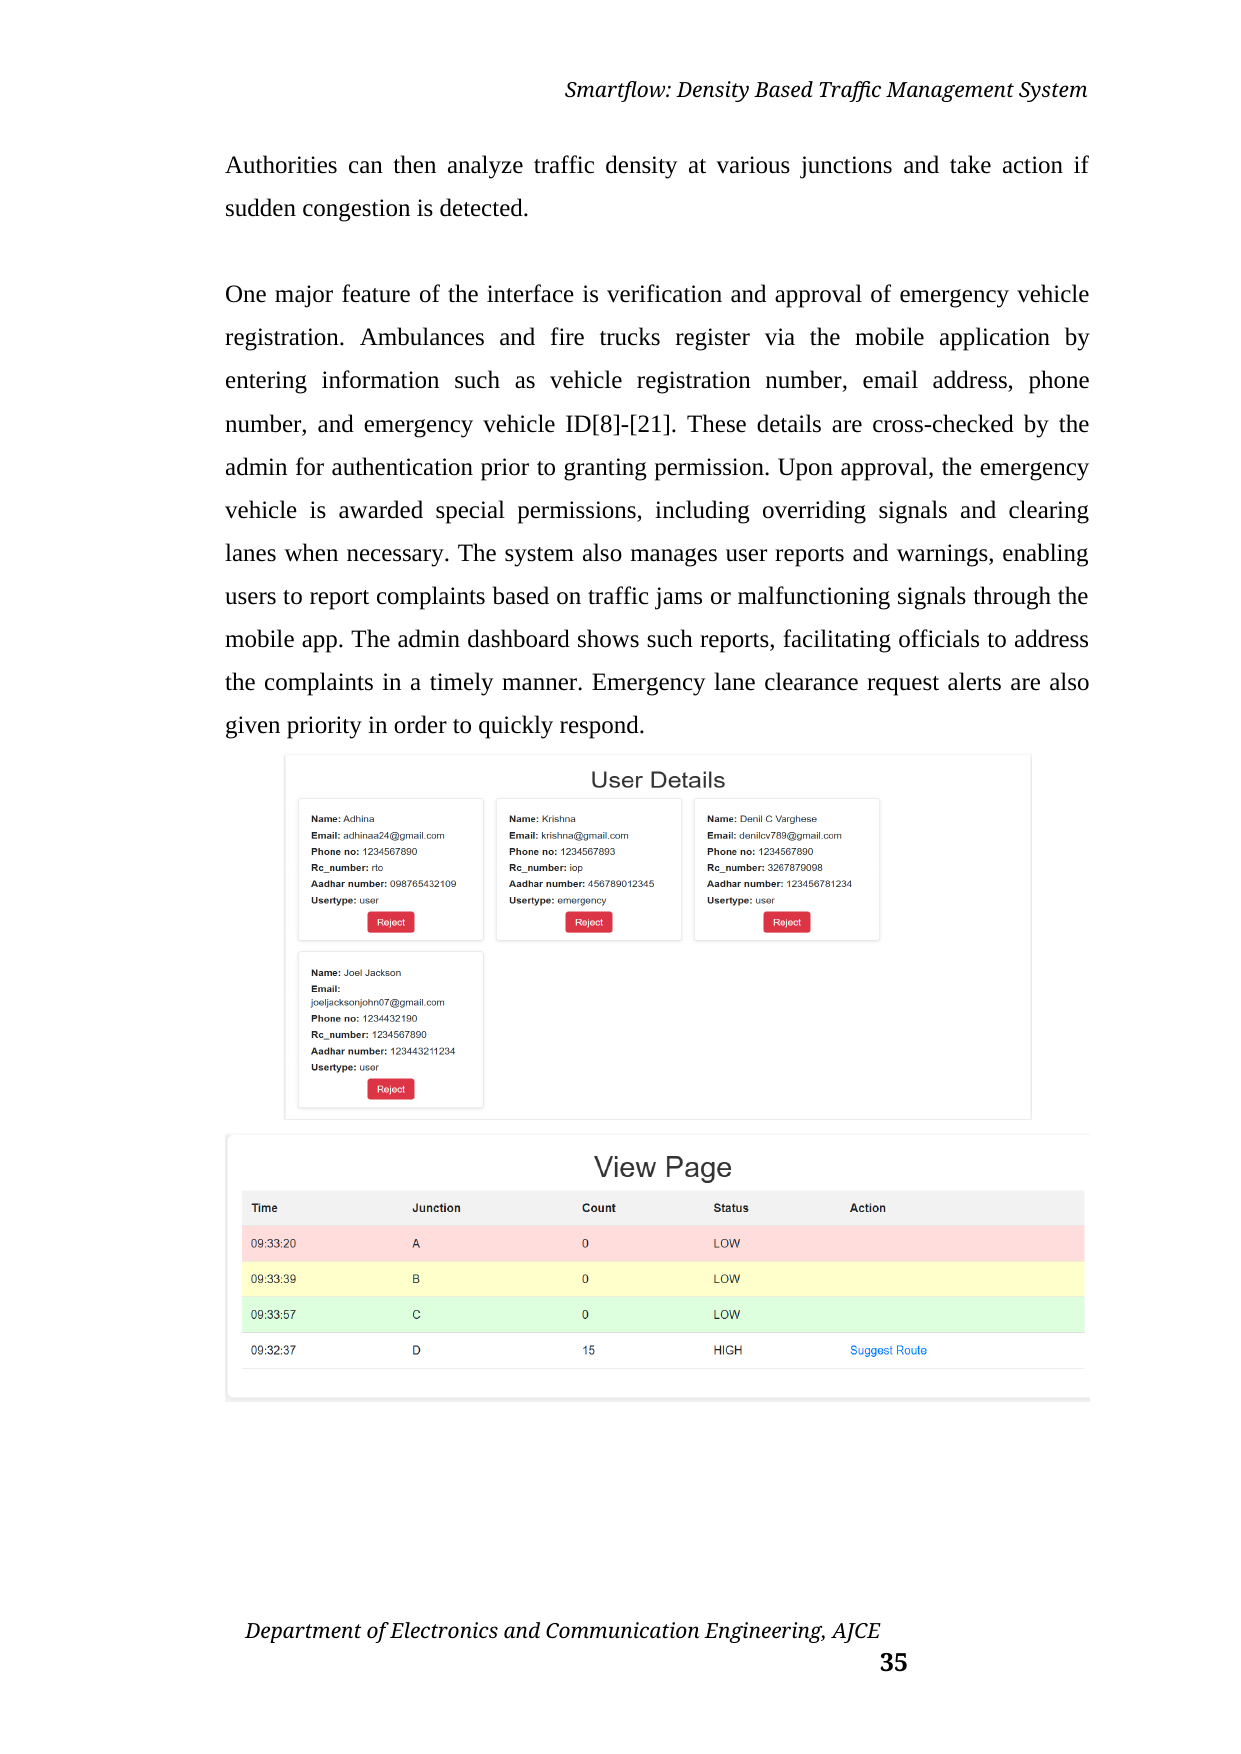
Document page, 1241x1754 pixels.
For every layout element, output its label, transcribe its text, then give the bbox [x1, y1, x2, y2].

picture [283, 753, 1032, 1120]
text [225, 150, 1090, 222]
picture [225, 1133, 1091, 1402]
text One major feature of the interface is verification and approval of emergency vehicle registration. Ambulances and fire trucks register via the mobile application by entering information such as vehicle registration number, email address, phone number, and emergency vehicle ID[8]-[21]. These details are cross-checked by the admin for authentication prior to granting permission. Upon approval, the emergency vehicle is awarded special permissions, including overriding signals and clearing lanes when necessary. The system also manages user reports and warnings, enabling users to report complaints based on traffic jams or malfunctioning signals through the mobile app. The admin dashboard shows such reports, facilitating officials to address the complaints in a timely manner. Emergency lane clearance request alerts are also given priority in order to quickly respond. [225, 279, 1090, 739]
